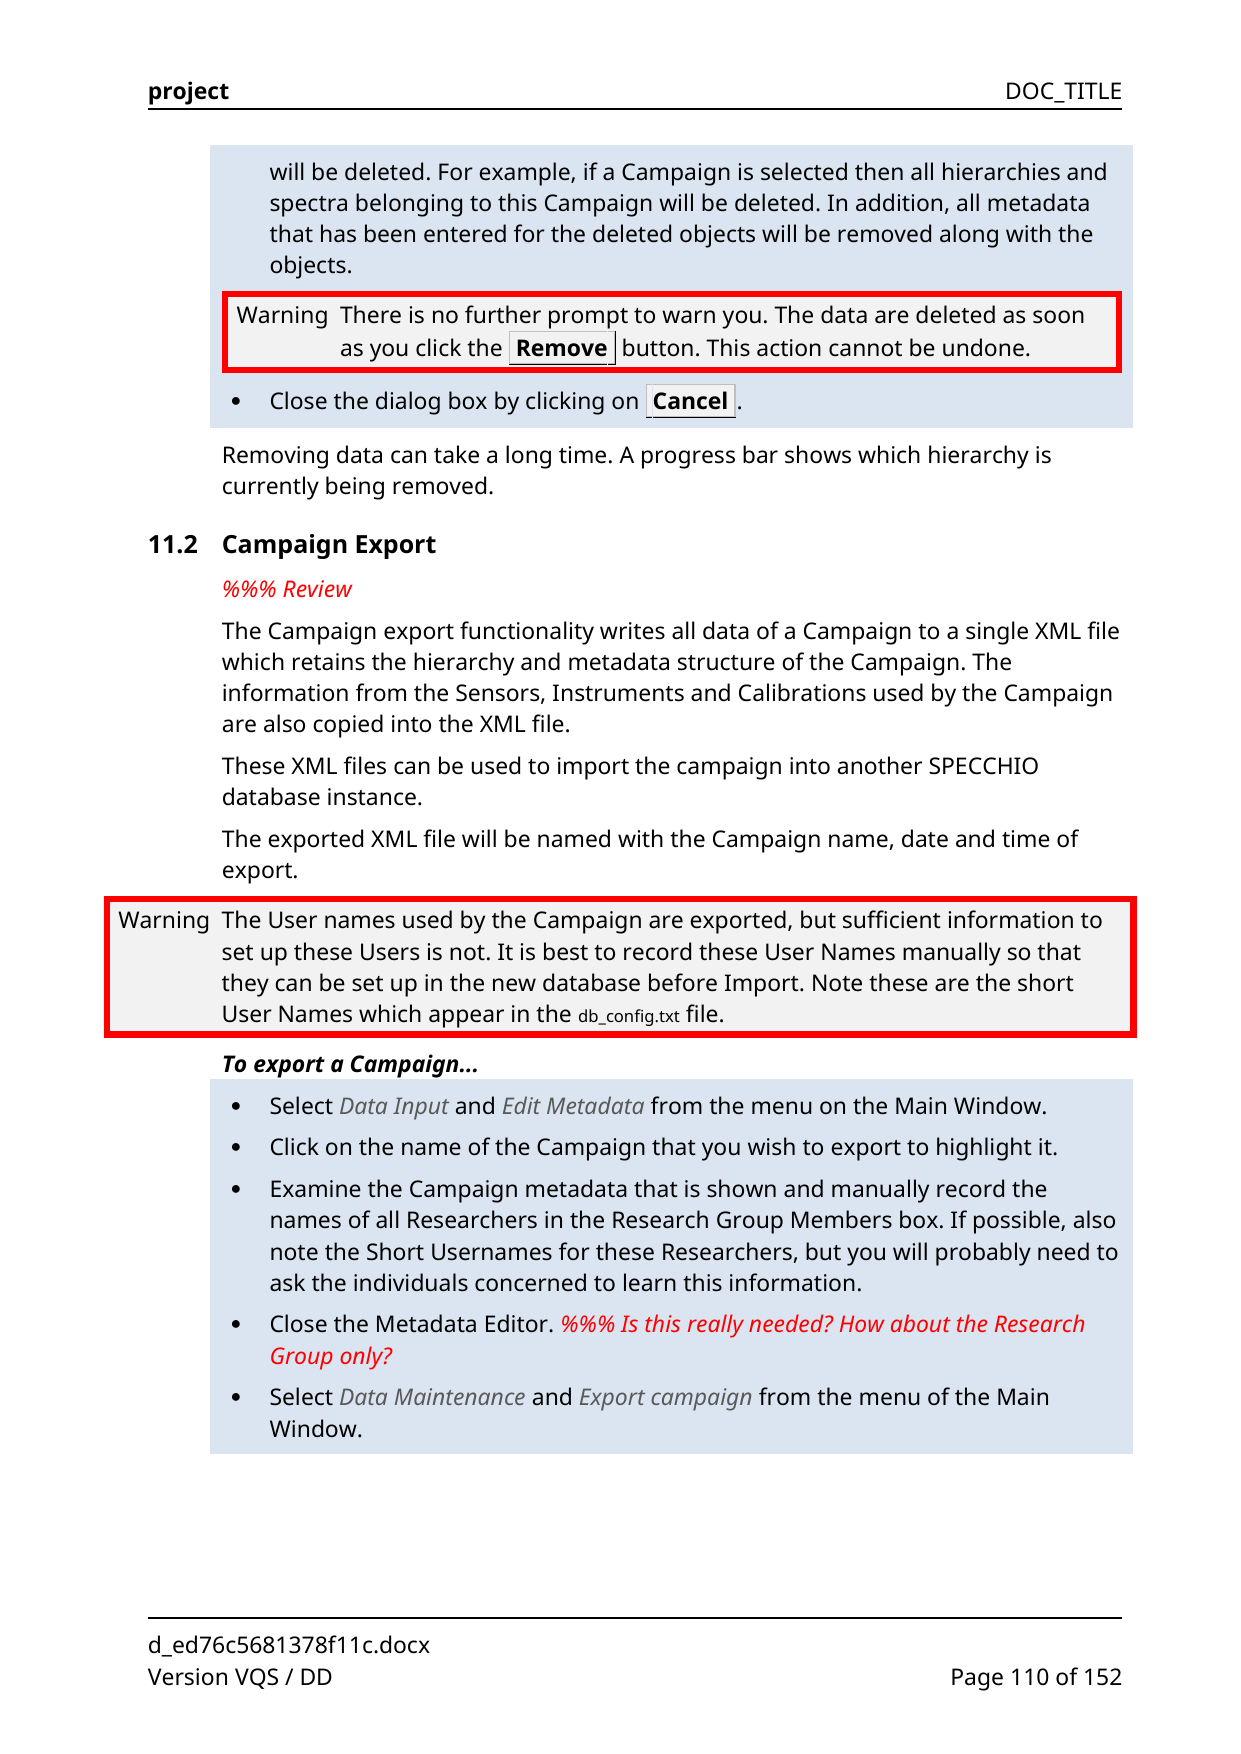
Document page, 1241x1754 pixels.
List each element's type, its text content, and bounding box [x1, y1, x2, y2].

text Removing data can take a long time. A progress bar shows which hierarchy is currently being removed. [222, 439, 1122, 501]
text %%% Review [222, 573, 1122, 604]
subtitle To export a Campaign... [222, 1048, 1122, 1079]
text The exported XML file will be named with the Campaign name, date and time of export. [222, 823, 1122, 886]
text The Campaign export functionality writes all data of a Campaign to a single XML file which retains the hierarchy and metadata structure of the Campaign. The information from the Sensors, Instruments and Calibrations used by the Campaign are also copied into the XML file. [222, 615, 1122, 740]
text These XML files can be used to import the campaign into another SPECCHIO database instance. [222, 750, 1122, 813]
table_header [210, 145, 1133, 428]
text Warning The User names used by the Campaign are exported, but sufficient information to set up these Users is not. It is best to record these User Names manually so that they can be set up in the new database before Import. Note these are the short User Names which appear in the db_config.txt file. [110, 902, 1130, 1031]
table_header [210, 1079, 1133, 1454]
subtitle Campaign Export [148, 526, 1122, 561]
